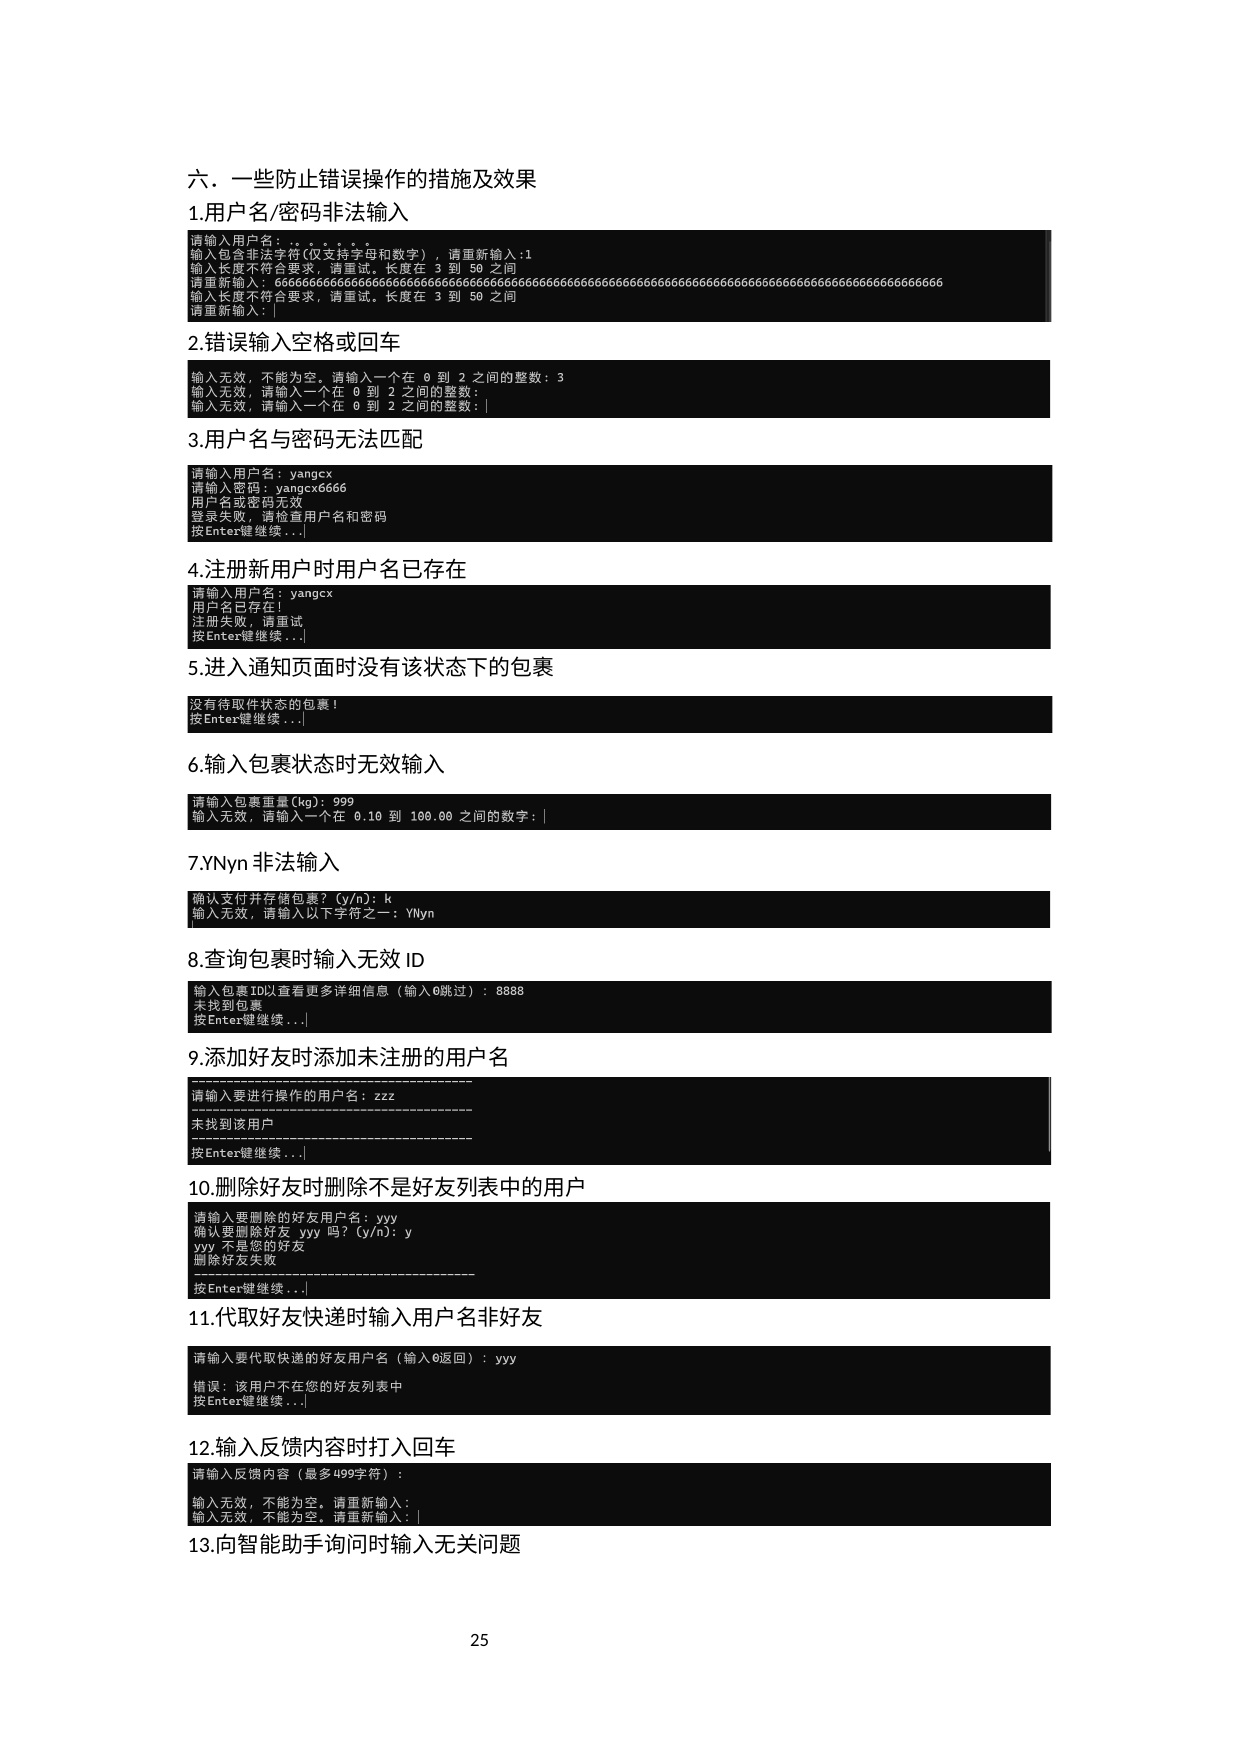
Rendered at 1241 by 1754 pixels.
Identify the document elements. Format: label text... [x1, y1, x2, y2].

picture [187, 1463, 1051, 1526]
text 8.查询包裹时输入无效ID [187, 942, 1053, 974]
text 7.YNyn非法输入 [187, 844, 1053, 877]
picture [187, 696, 1053, 733]
picture [187, 230, 1052, 322]
text 12.输入反馈内容时打入回车 [187, 1429, 1053, 1462]
picture [187, 981, 1052, 1033]
list 一些防止错误操作的措施及效果 [187, 162, 1053, 194]
list 4.注册新用户时用户名已存在 [187, 552, 1053, 584]
picture [187, 1346, 1051, 1415]
text 2.错误输入空格或回车 [187, 324, 1053, 357]
text 9.添加好友时添加未注册的用户名 [187, 1039, 1053, 1072]
list 5.进入通知页面时没有该状态下的包裹 [187, 649, 1053, 682]
picture [187, 360, 1051, 418]
picture [187, 1077, 1052, 1165]
picture [187, 794, 1052, 830]
text 10.删除好友时删除不是好友列表中的用户 [187, 1169, 1053, 1202]
picture [187, 585, 1051, 649]
list 1.用户名/密码非法输入 [187, 194, 1053, 227]
text 11.代取好友快递时输入用户名非好友 [187, 1299, 1053, 1332]
text 13.向智能助手询问时输入无关问题 [187, 1527, 1053, 1559]
picture [187, 465, 1053, 542]
text 6.输入包裹状态时无效输入 [187, 747, 1053, 779]
text 3.用户名与密码无法匹配 [187, 422, 1053, 454]
picture [187, 891, 1051, 928]
picture [187, 1202, 1051, 1299]
